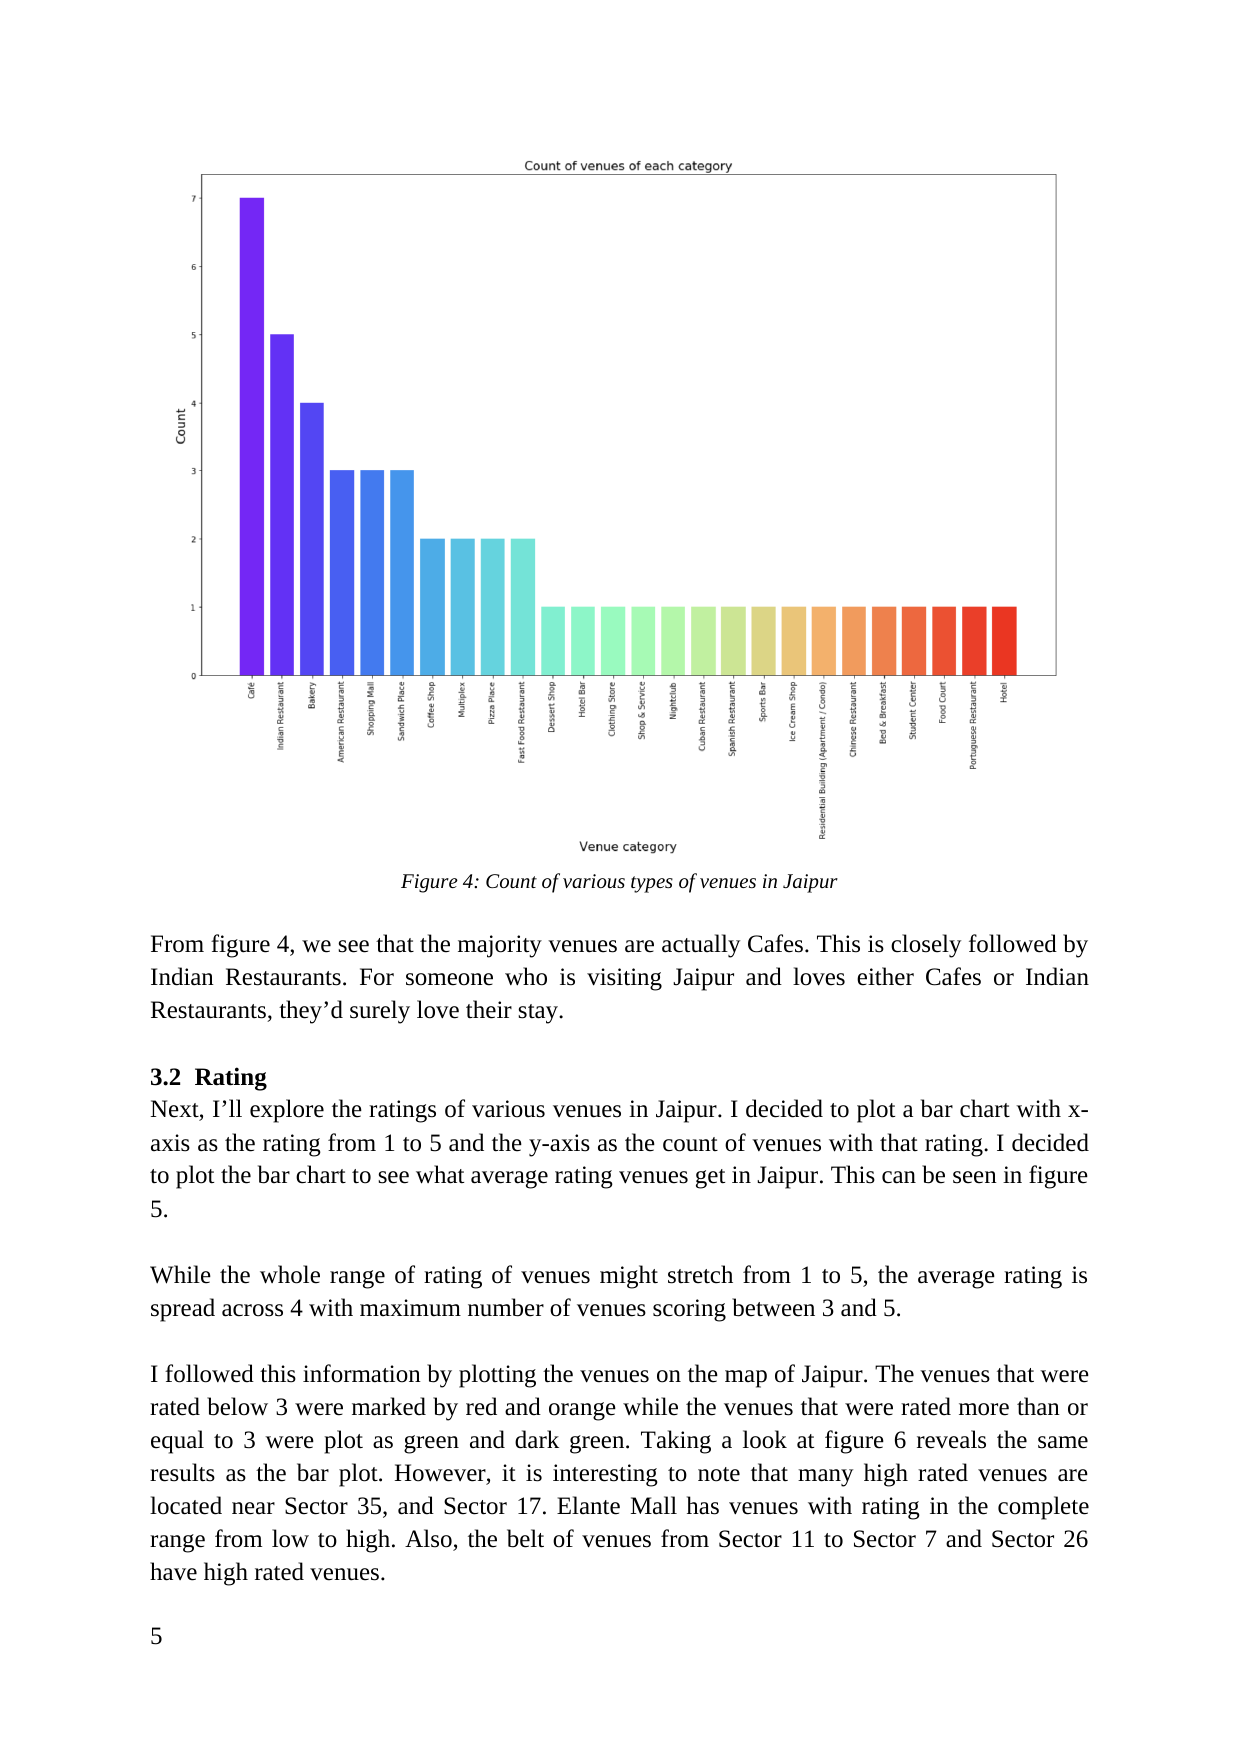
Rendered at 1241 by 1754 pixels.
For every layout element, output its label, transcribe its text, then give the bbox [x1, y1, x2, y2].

text I followed this information by plotting the venues on the map of Jaipur. The venues that were rated below 3 were marked by red and orange while the venues that were rated more than or equal to 3 were plot as green and dark green. Taking a look at figure 6 reveals the same results as the bar plot. However, it is interesting to note that many high rated venues are located near Sector 35, and Sector 17. Elante Mall has venues with rating in the complete range from low to high. Also, the belt of venues from Sector 11 to Sector 7 and Sector 26 have high rated venues. [150, 1359, 1090, 1586]
text Figure 4: Count of various types of venues in Jaipur [150, 869, 1090, 893]
text Next, I’ll explore the ratings of various venues in Jaipur. I decided to plot a bar chart with x-axis as the rating from 1 to 5 and the y-axis as the count of venues with that rating. I decided to plot the bar chart to see what average rating venues get in Jaipur. This can be seen in figure 5. [150, 1094, 1090, 1222]
picture [150, 150, 1090, 865]
text While the whole range of rating of venues might stretch from 1 to 5, the average rating is spread across 4 with maximum number of venues scoring between 3 and 5. [150, 1260, 1090, 1321]
text From figure 4, we see that the majority venues are actually Cafes. This is closely followed by Indian Restaurants. For someone who is visiting Jaipur and loves either Cafes or Indian Restaurants, they’d surely love their stay. [150, 929, 1090, 1024]
list Rating [150, 1062, 1090, 1090]
